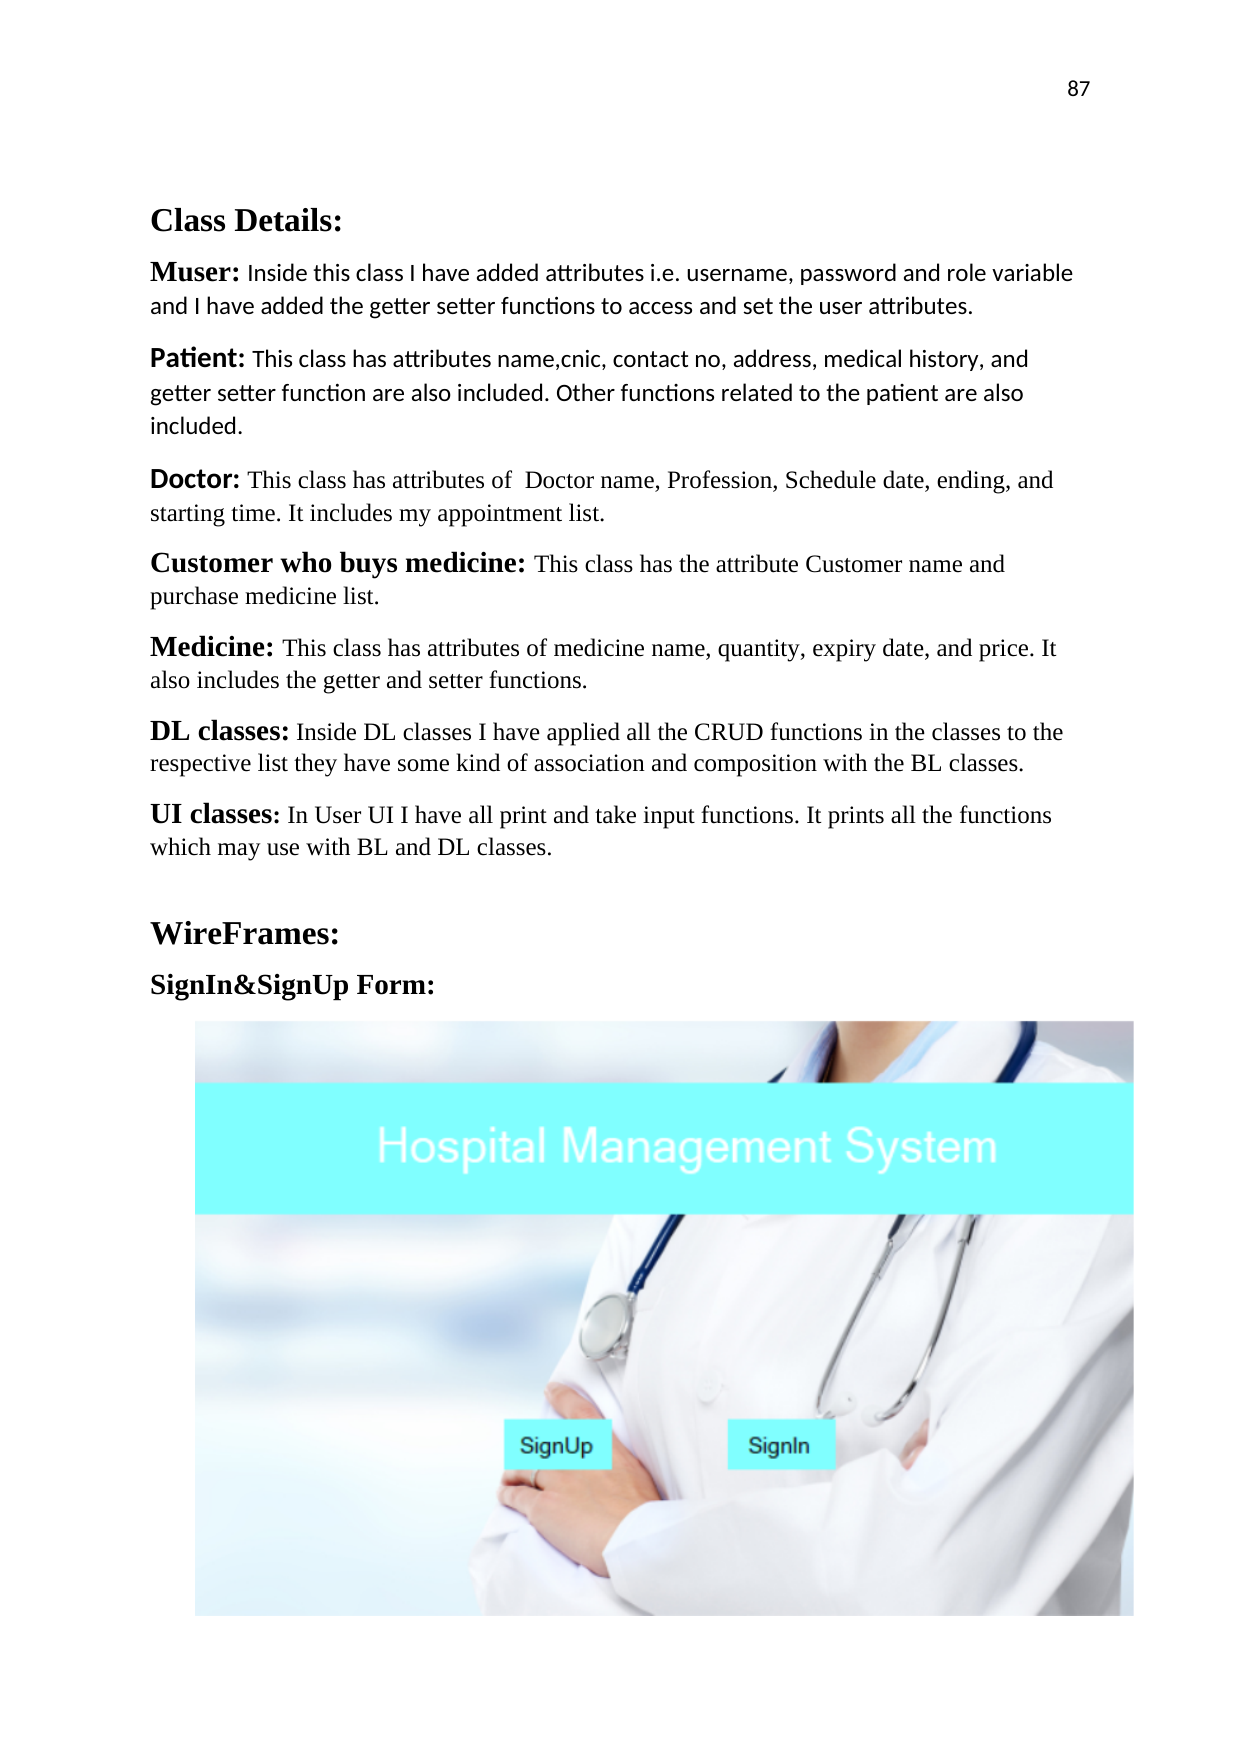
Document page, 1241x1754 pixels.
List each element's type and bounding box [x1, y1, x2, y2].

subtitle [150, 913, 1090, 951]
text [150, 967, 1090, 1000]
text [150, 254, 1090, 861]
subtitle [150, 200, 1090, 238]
picture [195, 1017, 1134, 1616]
